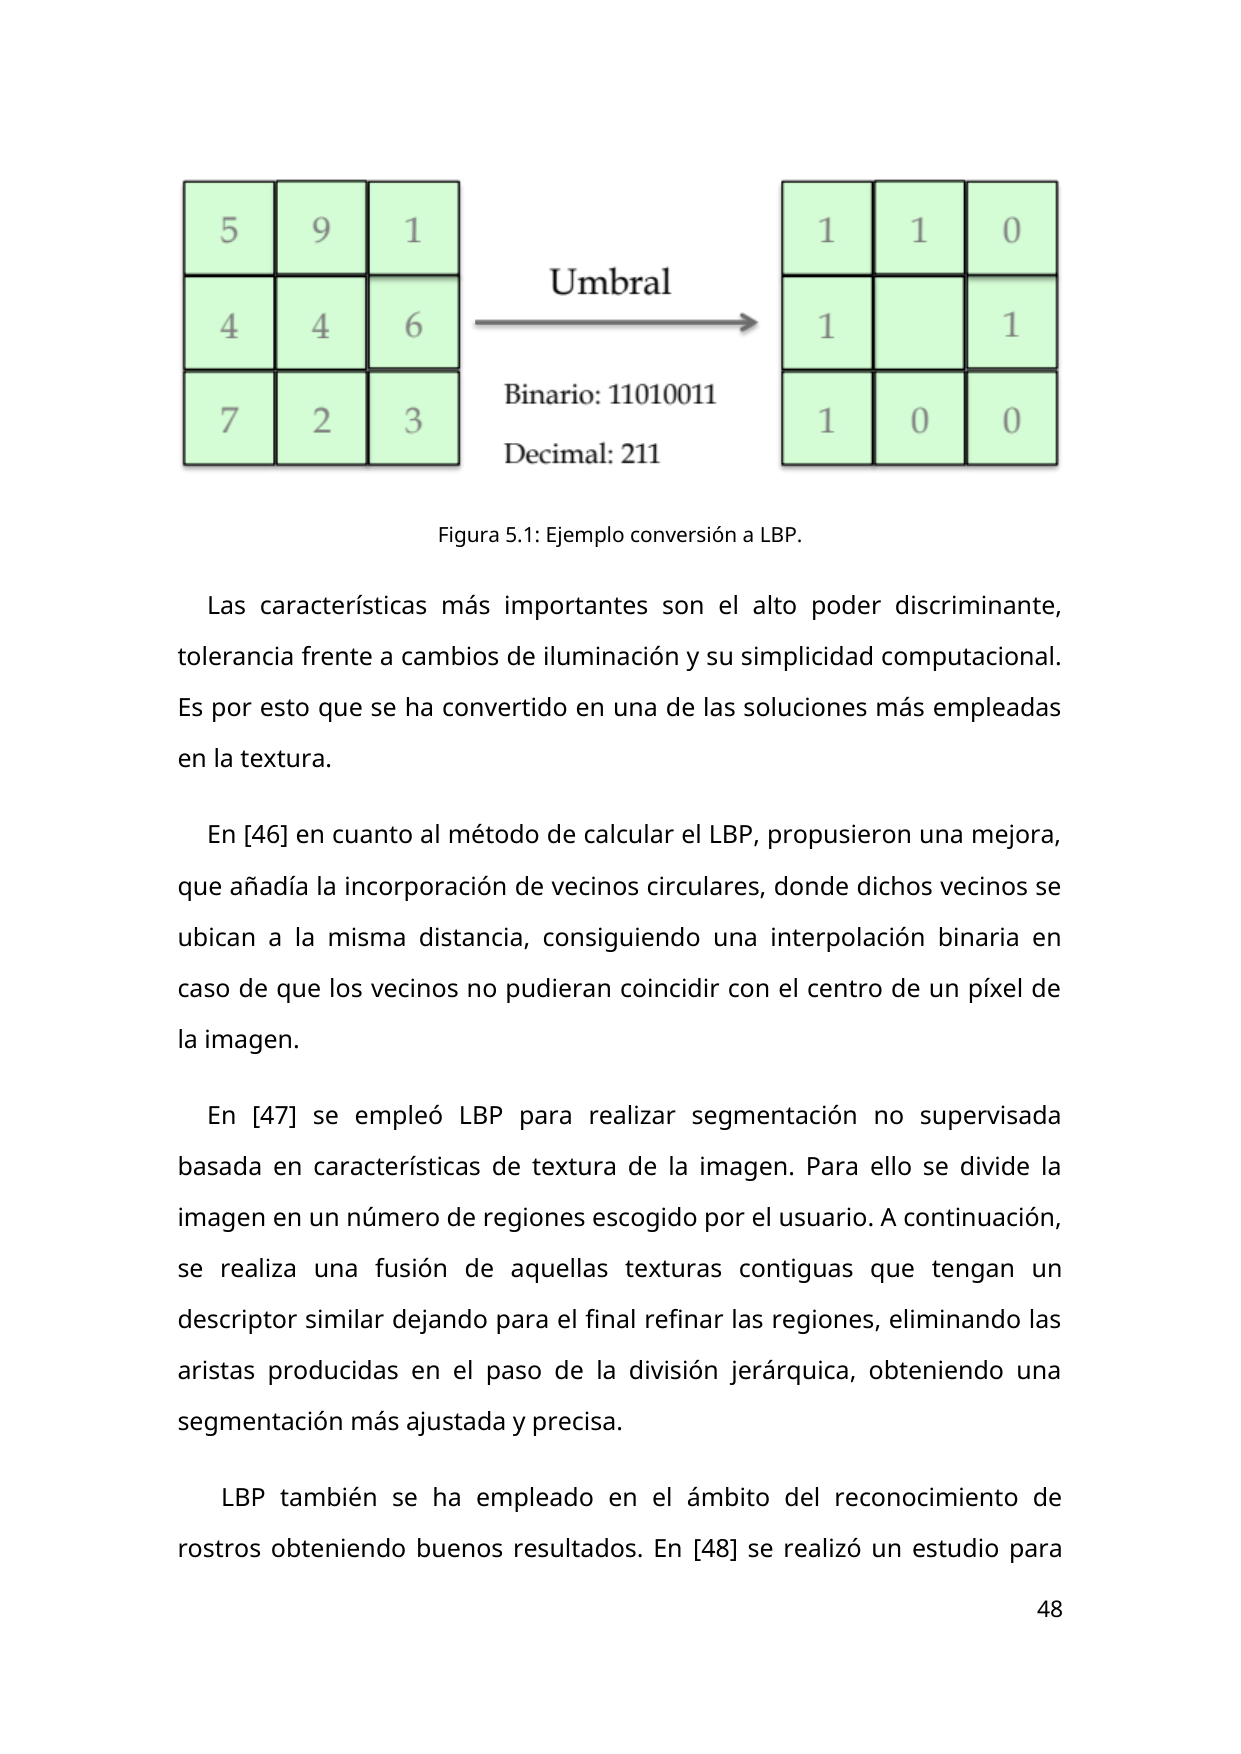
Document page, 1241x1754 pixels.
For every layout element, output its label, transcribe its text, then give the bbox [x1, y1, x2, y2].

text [177, 1480, 1063, 1565]
text Figura 5.1: Ejemplo conversión a LBP. [177, 520, 1063, 549]
text Las características más importantes son el alto poder discriminante, tolerancia frente a cambios de iluminación y su simplicidad computacional. Es por esto que se ha convertido en una de las soluciones más empleadas en la textura. [177, 588, 1063, 775]
text En [47] se empleó LBP para realizar segmentación no supervisada basada en características de textura de la imagen. Para ello se divide la imagen en un número de regiones escogido por el usuario. A continuación, se realiza una fusión de aquellas texturas contiguas que tengan un descriptor similar dejando para el final refinar las regiones, eliminando las aristas producidas en el paso de la división jerárquica, obteniendo una segmentación más ajustada y precisa. [177, 1097, 1063, 1438]
text En [46] en cuanto al método de calcular el LBP, propusieron una mejora, que añadía la incorporación de vecinos circulares, donde dichos vecinos se ubican a la misma distancia, consiguiendo una interpolación binaria en caso de que los vecinos no pudieran coincidir con el centro de un píxel de la imagen. [177, 817, 1063, 1055]
